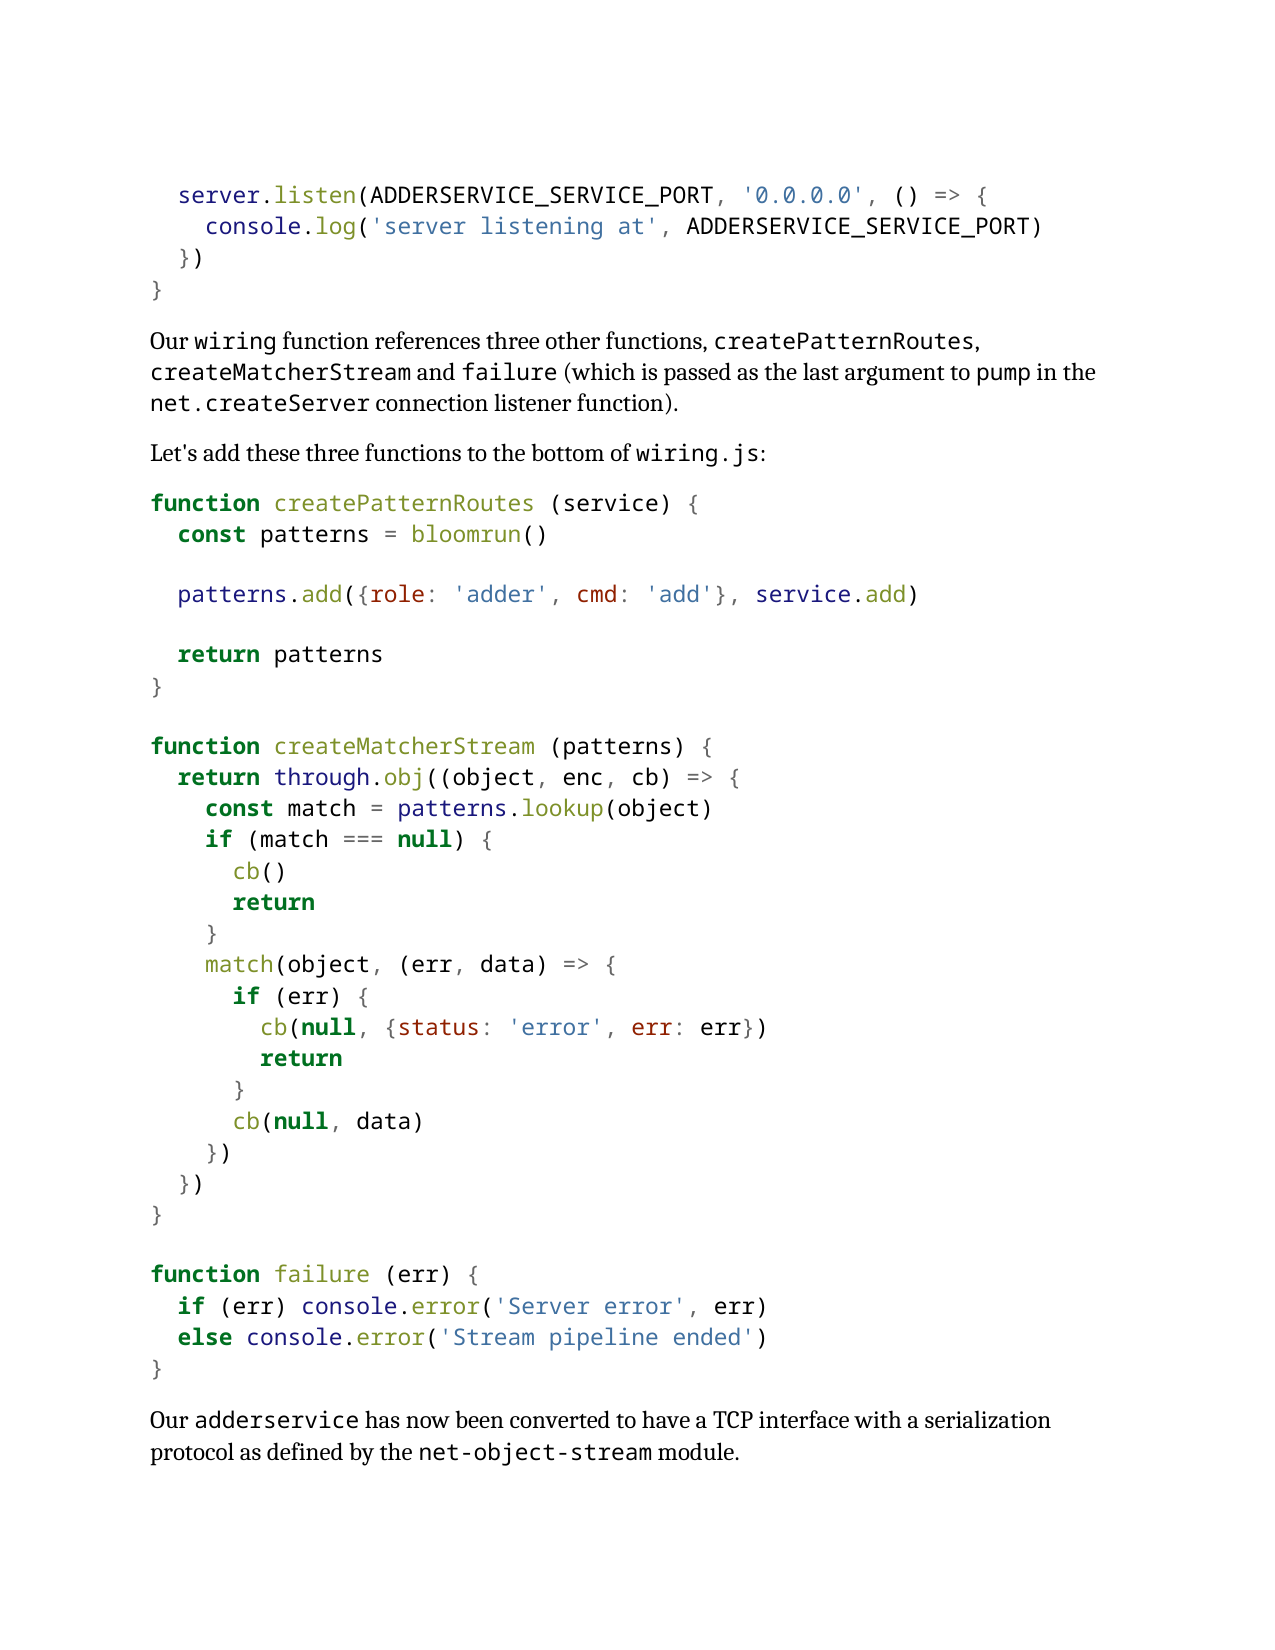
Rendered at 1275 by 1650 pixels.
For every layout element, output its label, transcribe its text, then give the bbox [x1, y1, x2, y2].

text Let's add these three functions to the bottom of wiring.js: [150, 437, 1125, 468]
text Our wiring function references three other functions, createPatternRoutes, createMatcherStream and failure (which is passed as the last argument to pump in the net.createServer connection listener function). [150, 324, 1125, 418]
text Our adderservice has now been converted to have a TCP interface with a serialization protocol as defined by the net-object-stream module. [150, 1404, 1125, 1467]
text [150, 150, 1125, 304]
text function createPatternRoutes (service) { const patterns = bloomrun() patterns.add({role: 'adder', cmd: 'add'}, service.add) return patterns } function createMatcherStream (patterns) { return through.obj((object, enc, cb) => { const match = patterns.lookup(object) if (match === null) { cb() return } match(object, (err, data) => { if (err) { cb(null, {status: 'error', err: err}) return } cb(null, data) }) }) } function failure (err) { if (err) console.error('Server error', err) else console.error('Stream pipeline ended') } [150, 487, 1125, 1383]
